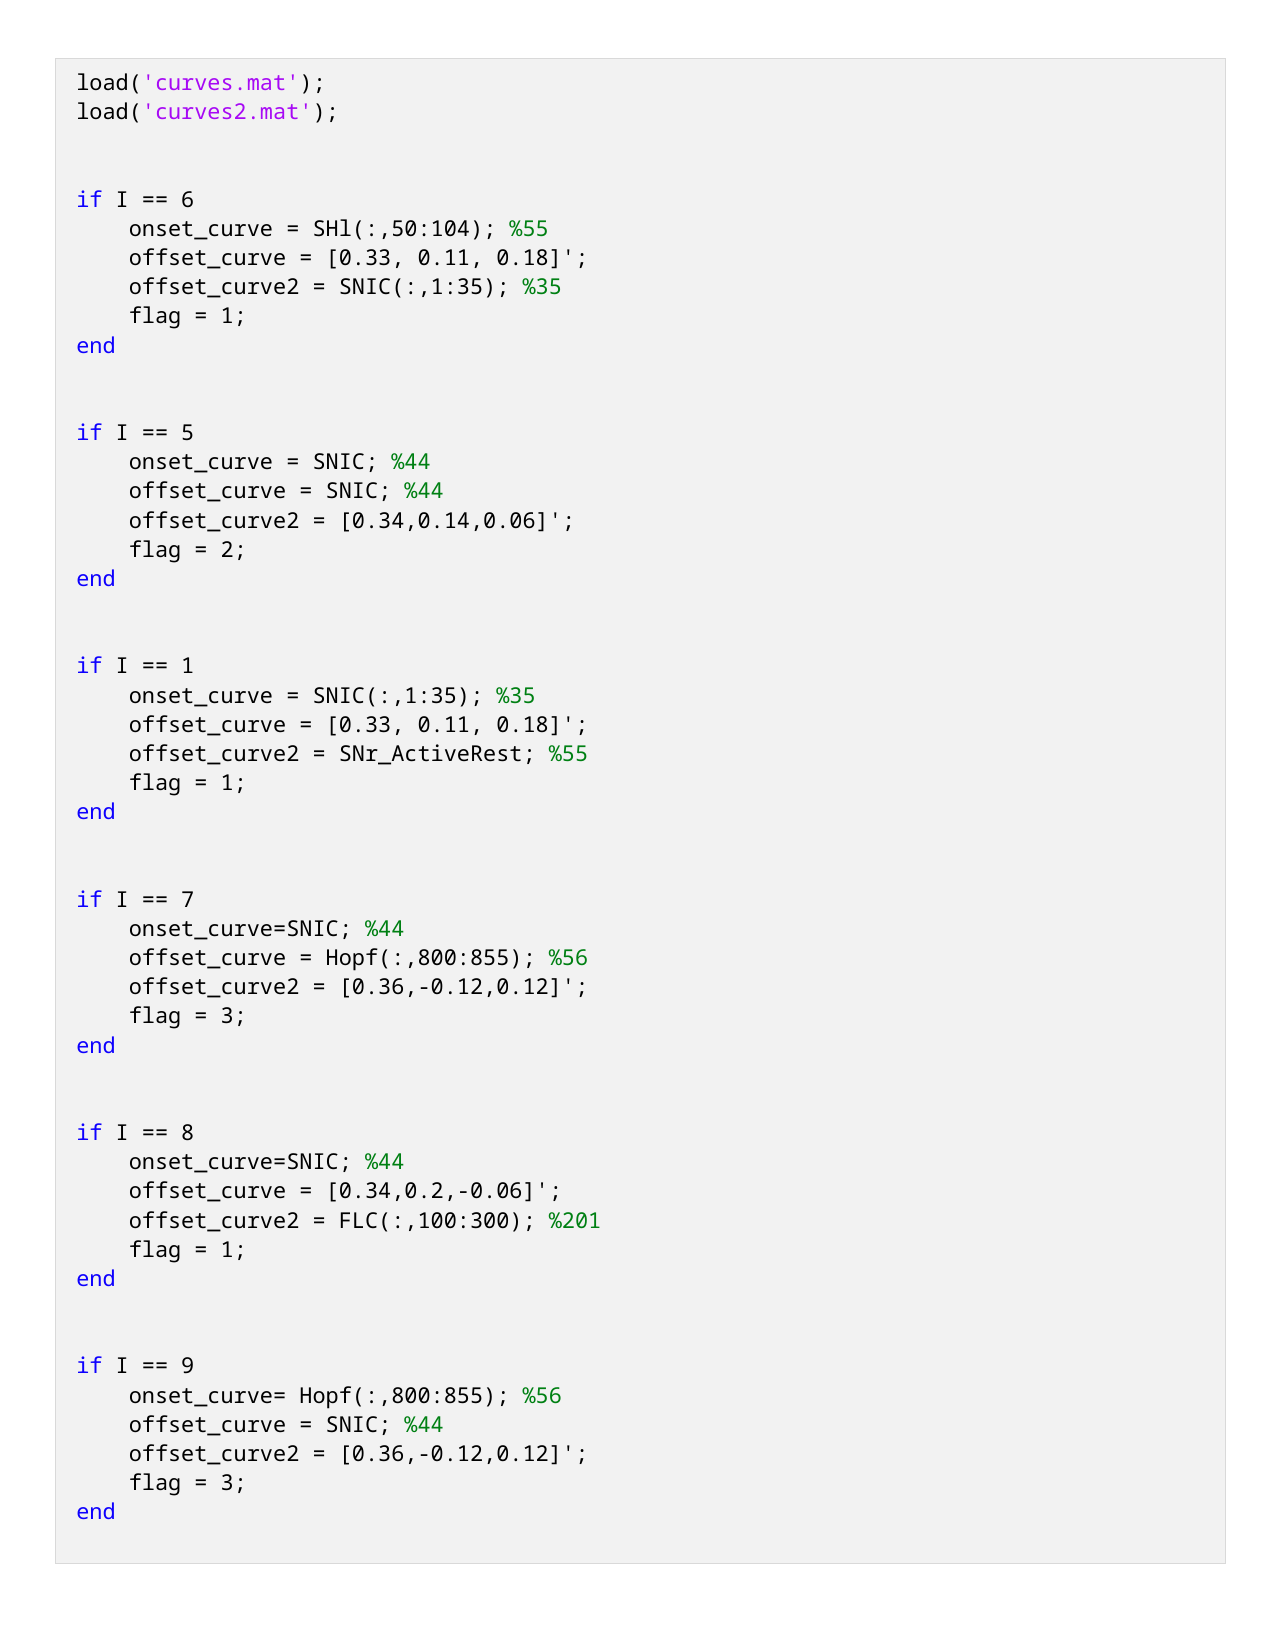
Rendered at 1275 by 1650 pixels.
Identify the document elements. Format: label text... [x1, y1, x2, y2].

text flag = 2; [56, 525, 1225, 554]
text if I == 6 [56, 175, 1225, 204]
text offset_curve2 = FLC(:,100:300); %201 [56, 1196, 1225, 1225]
text offset_curve = [0.33, 0.11, 0.18]'; [56, 233, 1225, 262]
text offset_curve = [0.33, 0.11, 0.18]'; [56, 700, 1225, 729]
text offset_curve = SNIC; %44 [56, 467, 1225, 496]
text offset_curve2 = [0.36,-0.12,0.12]'; [56, 1429, 1225, 1458]
text offset_curve2 = [0.36,-0.12,0.12]'; [56, 962, 1225, 992]
text onset_curve= Hopf(:,800:855); %56 [56, 1371, 1225, 1400]
text offset_curve2 = SNIC(:,1:35); %35 [56, 262, 1225, 292]
text end [56, 1021, 1225, 1050]
text end [56, 554, 1225, 583]
text onset_curve=SNIC; %44 [56, 904, 1225, 933]
text flag = 1; [56, 758, 1225, 787]
text load('curves.mat'); [56, 59, 1225, 87]
text end [56, 1487, 1225, 1517]
text flag = 3; [56, 992, 1225, 1021]
text if I == 9 [56, 1342, 1225, 1371]
text if I == 8 [56, 1108, 1225, 1137]
text offset_curve2 = SNr_ActiveRest; %55 [56, 729, 1225, 758]
text offset_curve = SNIC; %44 [56, 1400, 1225, 1429]
text offset_curve = [0.34,0.2,-0.06]'; [56, 1167, 1225, 1196]
text onset_curve = SHl(:,50:104); %55 [56, 204, 1225, 233]
text if I == 7 [56, 875, 1225, 904]
text flag = 1; [56, 292, 1225, 321]
text onset_curve = SNIC; %44 [56, 437, 1225, 467]
text flag = 3; [56, 1458, 1225, 1487]
text end [56, 787, 1225, 817]
text if I == 1 [56, 642, 1225, 671]
text load('curves2.mat'); [56, 87, 1225, 117]
text onset_curve=SNIC; %44 [56, 1137, 1225, 1167]
text onset_curve = SNIC(:,1:35); %35 [56, 671, 1225, 700]
text end [56, 1254, 1225, 1283]
text offset_curve = Hopf(:,800:855); %56 [56, 933, 1225, 962]
text flag = 1; [56, 1225, 1225, 1254]
text if I == 5 [56, 408, 1225, 437]
text end [56, 321, 1225, 350]
text offset_curve2 = [0.34,0.14,0.06]'; [56, 496, 1225, 525]
